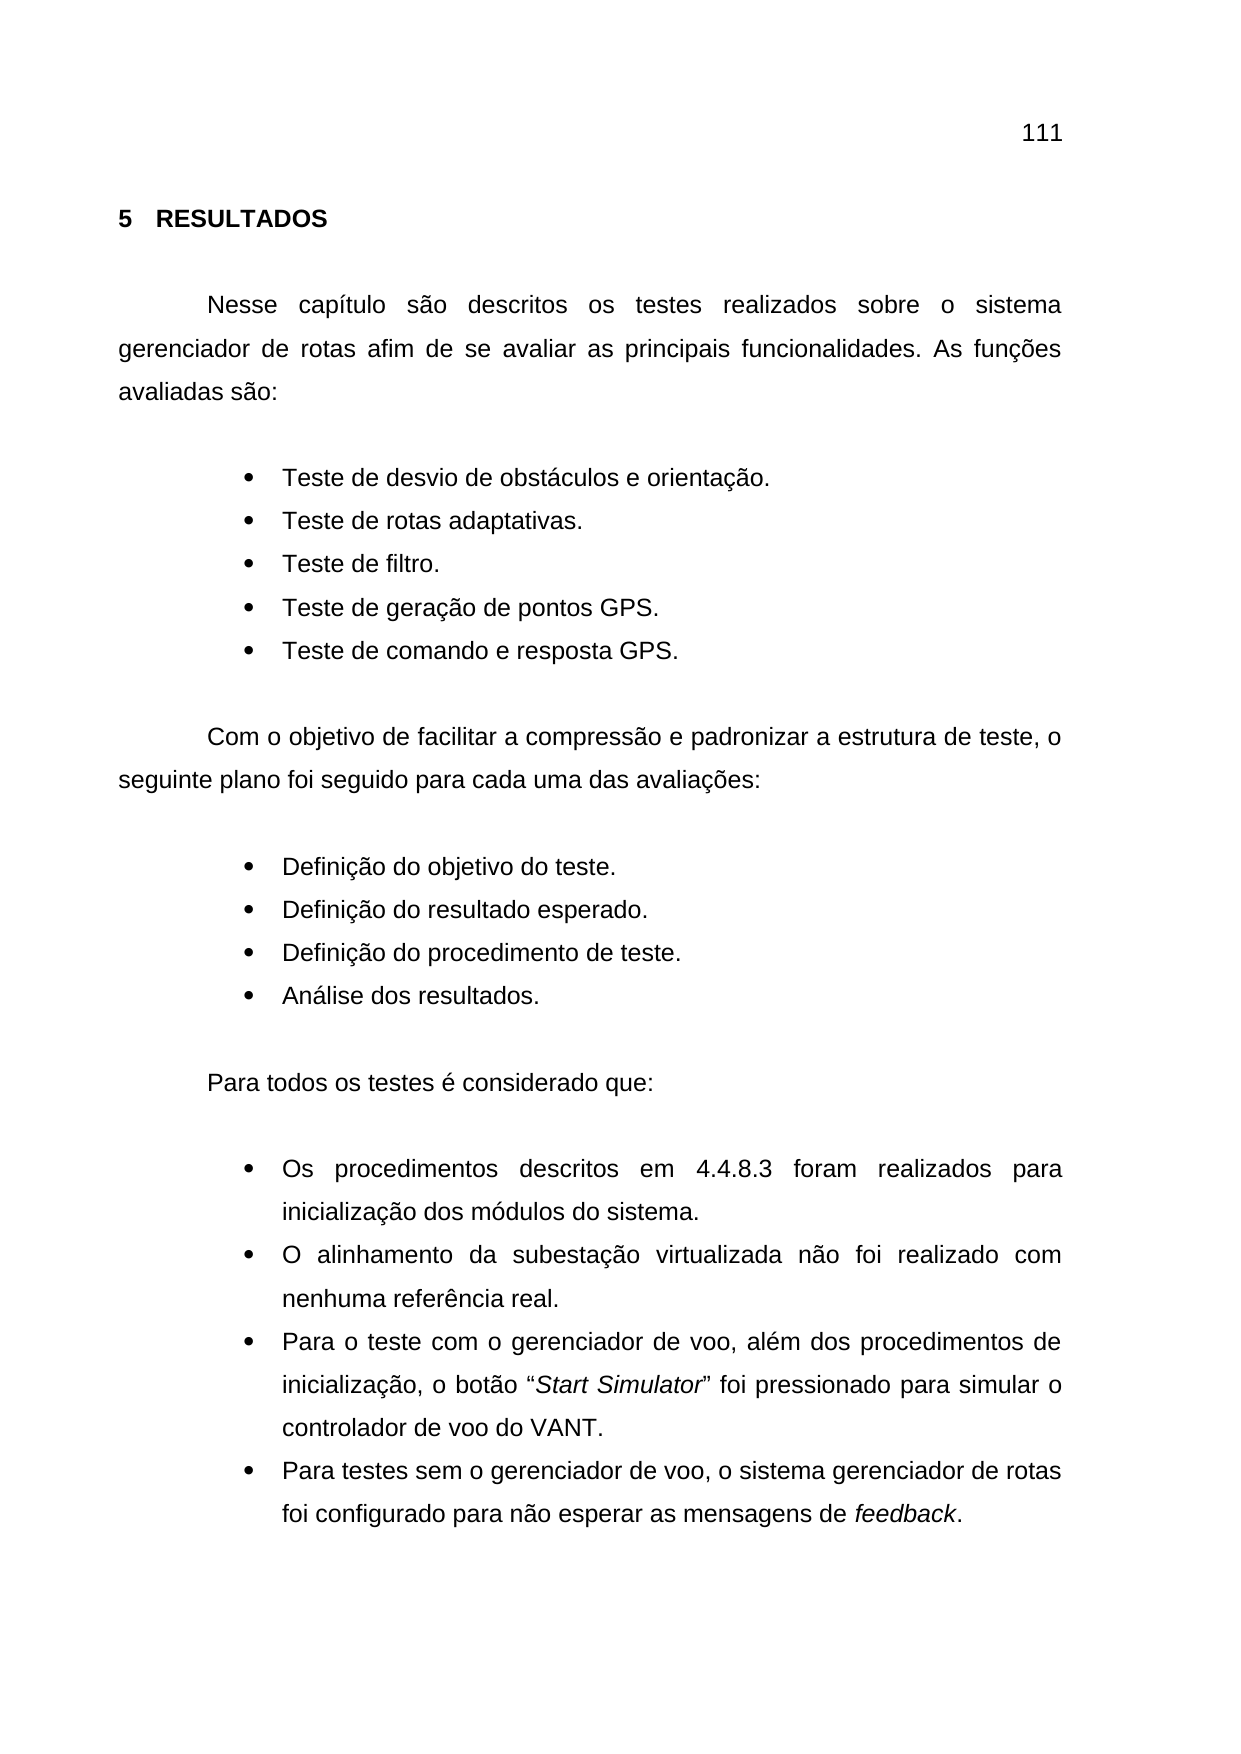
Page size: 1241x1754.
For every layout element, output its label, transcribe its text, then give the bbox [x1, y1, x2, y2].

list Teste de rotas adaptativas. [244, 506, 1063, 535]
text Para todos os testes é considerado que: [118, 1068, 1063, 1096]
list Teste de comando e resposta GPS. [244, 636, 1063, 665]
list Para o teste com o gerenciador de voo, além dos procedimentos de inicialização, o botão “Start Simulator” foi pressionado para simular o controlador de voo do VANT. [244, 1327, 1063, 1442]
list Definição do resultado esperado. [244, 895, 1063, 924]
list Teste de geração de pontos GPS. [244, 593, 1063, 622]
list O alinhamento da subestação virtualizada não foi realizado com nenhuma referência real. [244, 1240, 1063, 1312]
list Os procedimentos descritos em 4.4.8.3 foram realizados para inicialização dos módulos do sistema. [244, 1154, 1063, 1226]
list Definição do objetivo do teste. [244, 852, 1063, 881]
list Teste de desvio de obstáculos e orientação. [244, 463, 1063, 492]
list Definição do procedimento de teste. [244, 938, 1063, 967]
subtitle RESULTADOS [118, 204, 1063, 233]
list Para testes sem o gerenciador de voo, o sistema gerenciador de rotas foi configurado para não esperar as mensagens de feedback. [244, 1456, 1063, 1528]
text Nesse capítulo são descritos os testes realizados sobre o sistema gerenciador de rotas afim de se avaliar as principais funcionalidades. As funções avaliadas são: [118, 291, 1063, 406]
text Com o objetivo de facilitar a compressão e padronizar a estrutura de teste, o seguinte plano foi seguido para cada uma das avaliações: [118, 722, 1063, 794]
list Análise dos resultados. [244, 981, 1063, 1010]
list Teste de filtro. [244, 549, 1063, 578]
